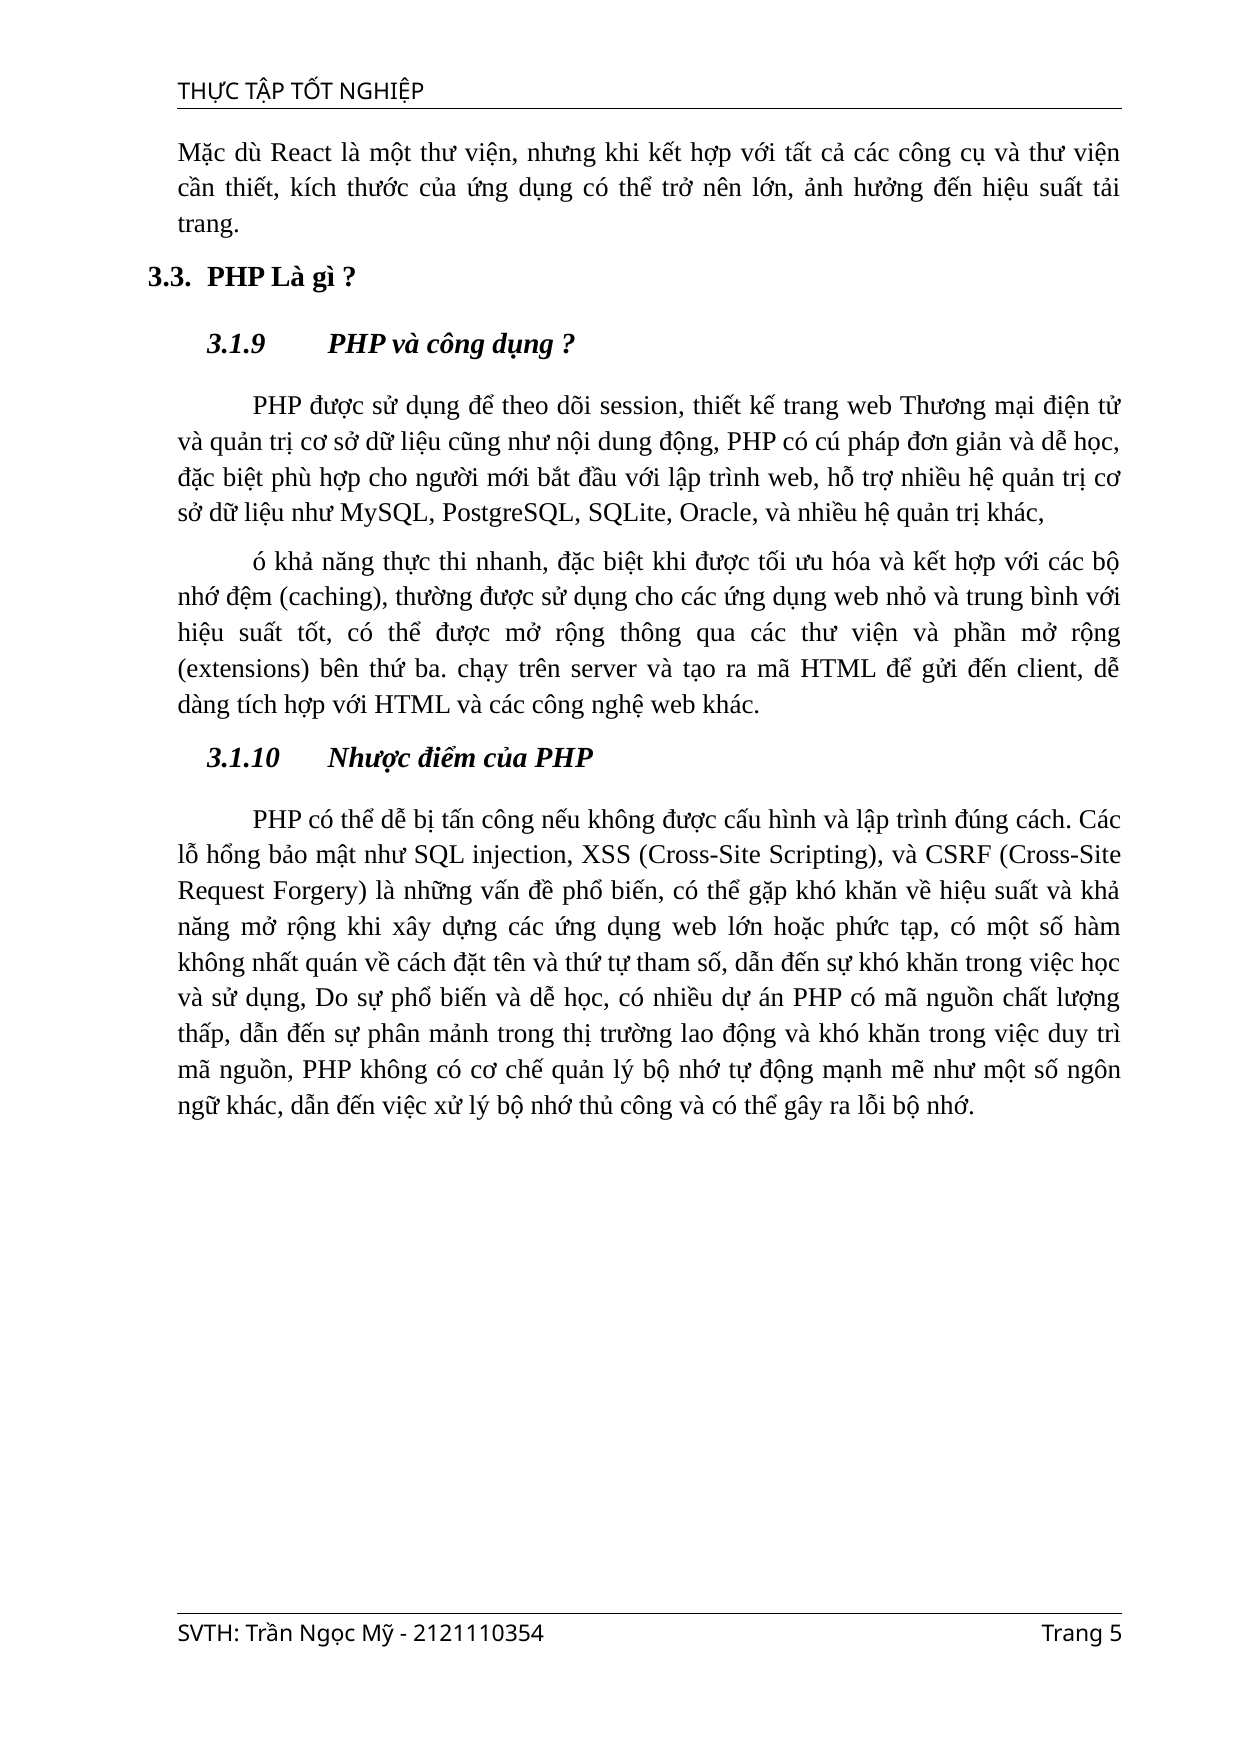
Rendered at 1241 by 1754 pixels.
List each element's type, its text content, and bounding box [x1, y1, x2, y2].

text PHP có thể dễ bị tấn công nếu không được cấu hình và lập trình đúng cách. Các lỗ hổng bảo mật như SQL injection, XSS (Cross-Site Scripting), và CSRF (Cross-Site Request Forgery) là những vấn đề phổ biến, có thể gặp khó khăn về hiệu suất và khả năng mở rộng khi xây dựng các ứng dụng web lớn hoặc phức tạp, có một số hàm không nhất quán về cách đặt tên và thứ tự tham số, dẫn đến sự khó khăn trong việc học và sử dụng, Do sự phổ biến và dễ học, có nhiều dự án PHP có mã nguồn chất lượng thấp, dẫn đến sự phân mảnh trong thị trường lao động và khó khăn trong việc duy trì mã nguồn, PHP không có cơ chế quản lý bộ nhớ tự động mạnh mẽ như một số ngôn ngữ khác, dẫn đến việc xử lý bộ nhớ thủ công và có thể gây ra lỗi bộ nhớ. [177, 803, 1122, 1120]
subtitle PHP Là gì ? [148, 259, 1122, 293]
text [177, 136, 1122, 238]
subtitle PHP và công dụng ? [207, 327, 1122, 360]
text ó khả năng thực thi nhanh, đặc biệt khi được tối ưu hóa và kết hợp với các bộ nhớ đệm (caching), thường được sử dụng cho các ứng dụng web nhỏ và trung bình với hiệu suất tốt, có thể được mở rộng thông qua các thư viện và phần mở rộng (extensions) bên thứ ba. chạy trên server và tạo ra mã HTML để gửi đến client, dễ dàng tích hợp với HTML và các công nghệ web khác. [177, 545, 1122, 719]
text PHP được sử dụng để theo dõi session, thiết kế trang web Thương mại điện tử và quản trị cơ sở dữ liệu cũng như nội dung động, PHP có cú pháp đơn giản và dễ học, đặc biệt phù hợp cho người mới bắt đầu với lập trình web, hỗ trợ nhiều hệ quản trị cơ sở dữ liệu như MySQL, PostgreSQL, SQLite, Oracle, và nhiều hệ quản trị khác, [177, 389, 1122, 528]
subtitle Nhược điểm của PHP [207, 740, 1122, 774]
